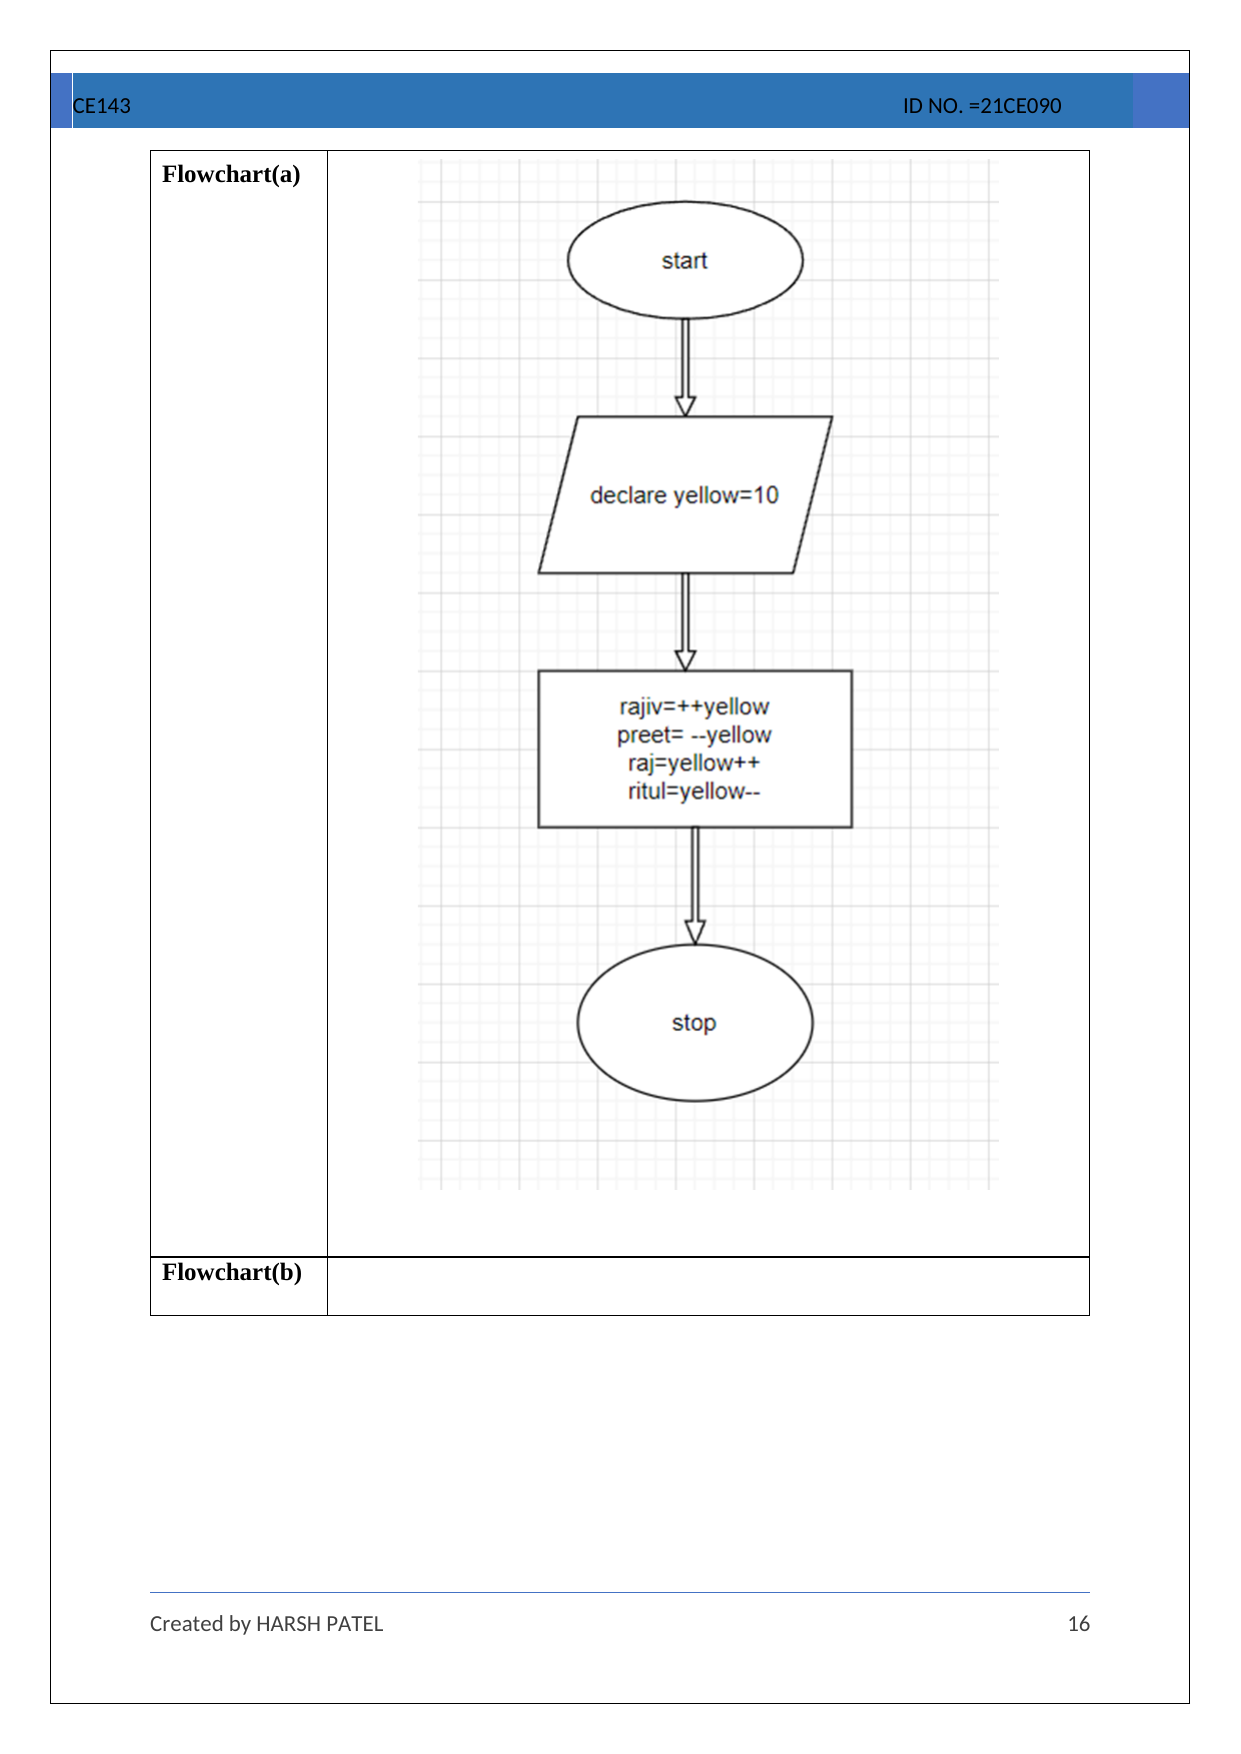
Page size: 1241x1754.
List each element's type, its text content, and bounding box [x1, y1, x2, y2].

table_cell [328, 1258, 1089, 1315]
picture [417, 159, 999, 1190]
table_cell Flowchart(a) [151, 151, 327, 1256]
table_cell [328, 151, 1089, 1256]
table_cell Flowchart(b) [151, 1258, 327, 1315]
